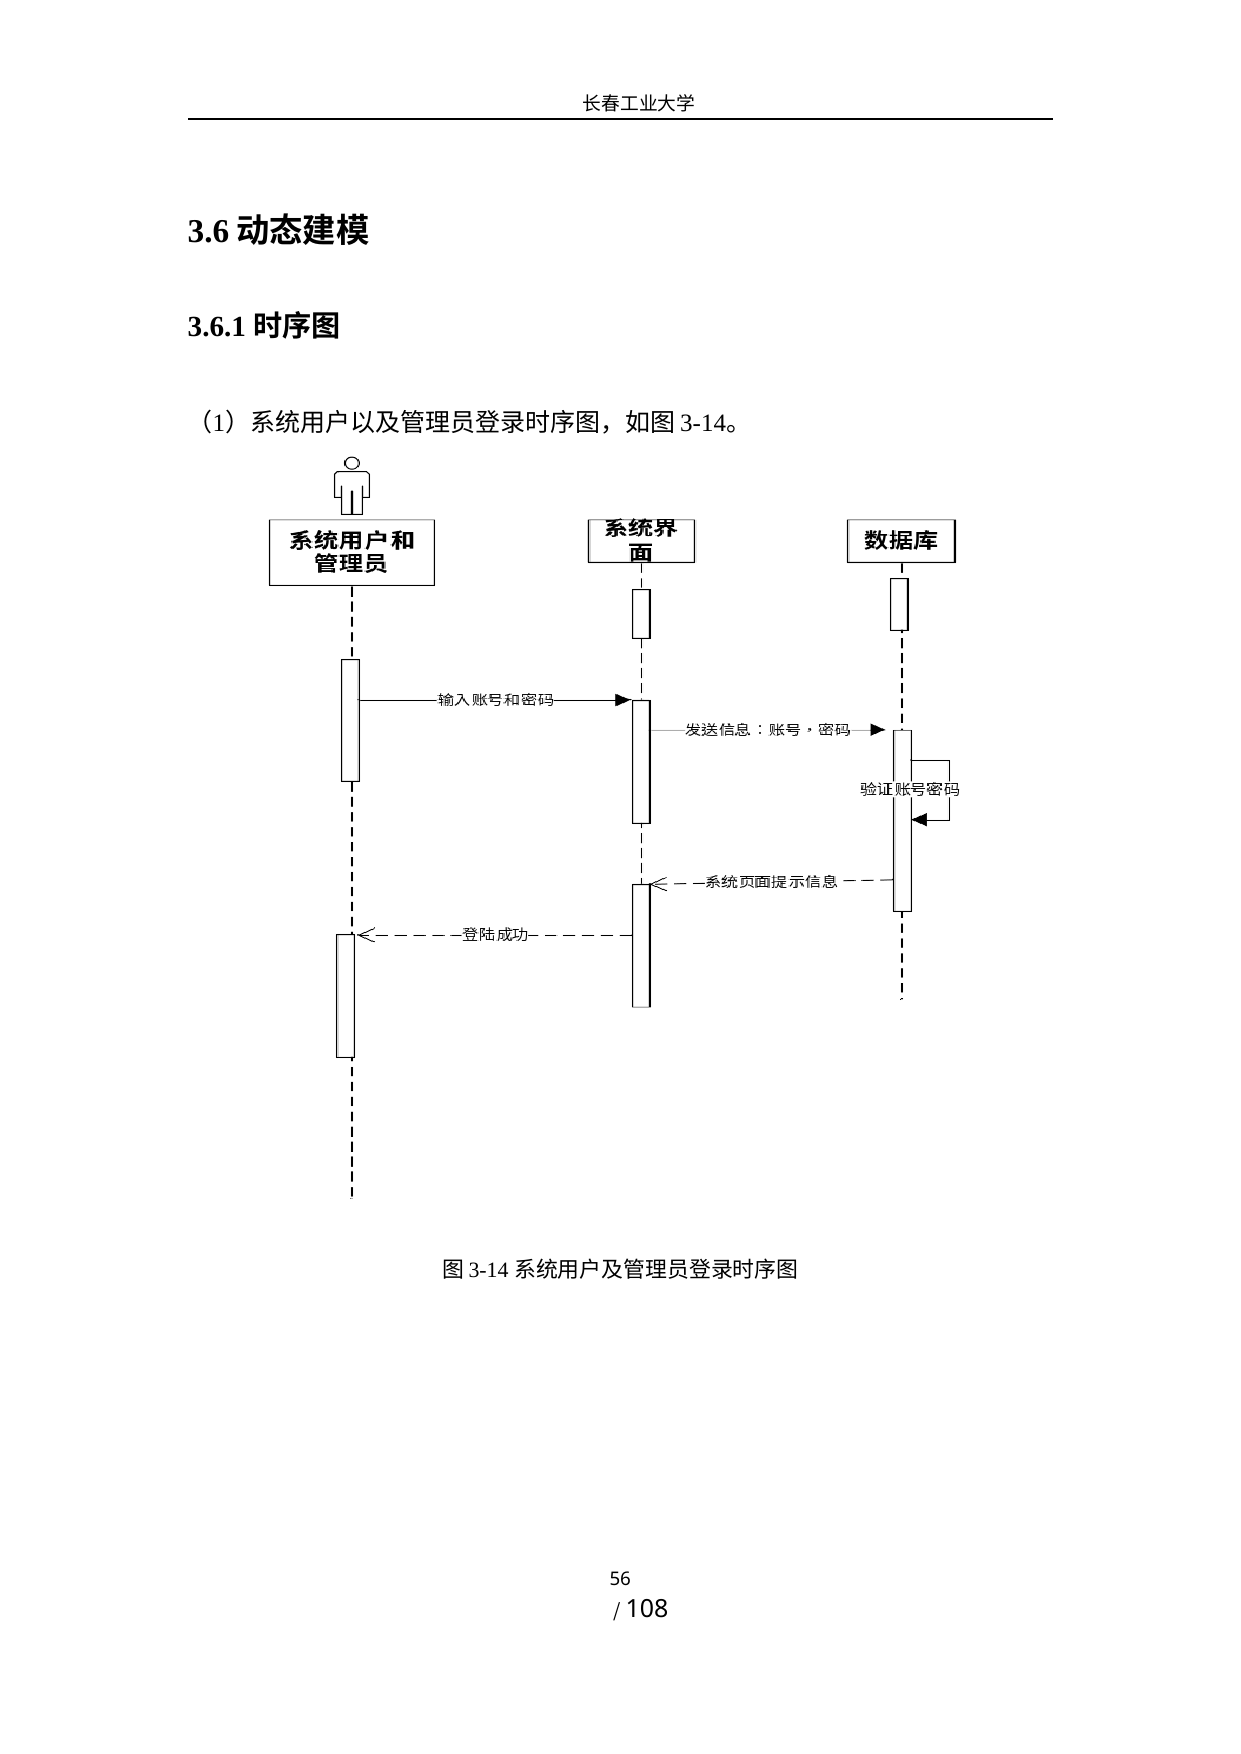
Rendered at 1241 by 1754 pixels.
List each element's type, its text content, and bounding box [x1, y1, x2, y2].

text 图3-14 系统用户及管理员登录时序图 [187, 1250, 1053, 1285]
text （1）系统用户以及管理员登录时序图，如图3-14。 [187, 386, 1053, 455]
subtitle 3.6.1 时序图 [187, 289, 1053, 358]
subtitle 3.6动态建模 [187, 193, 1053, 262]
